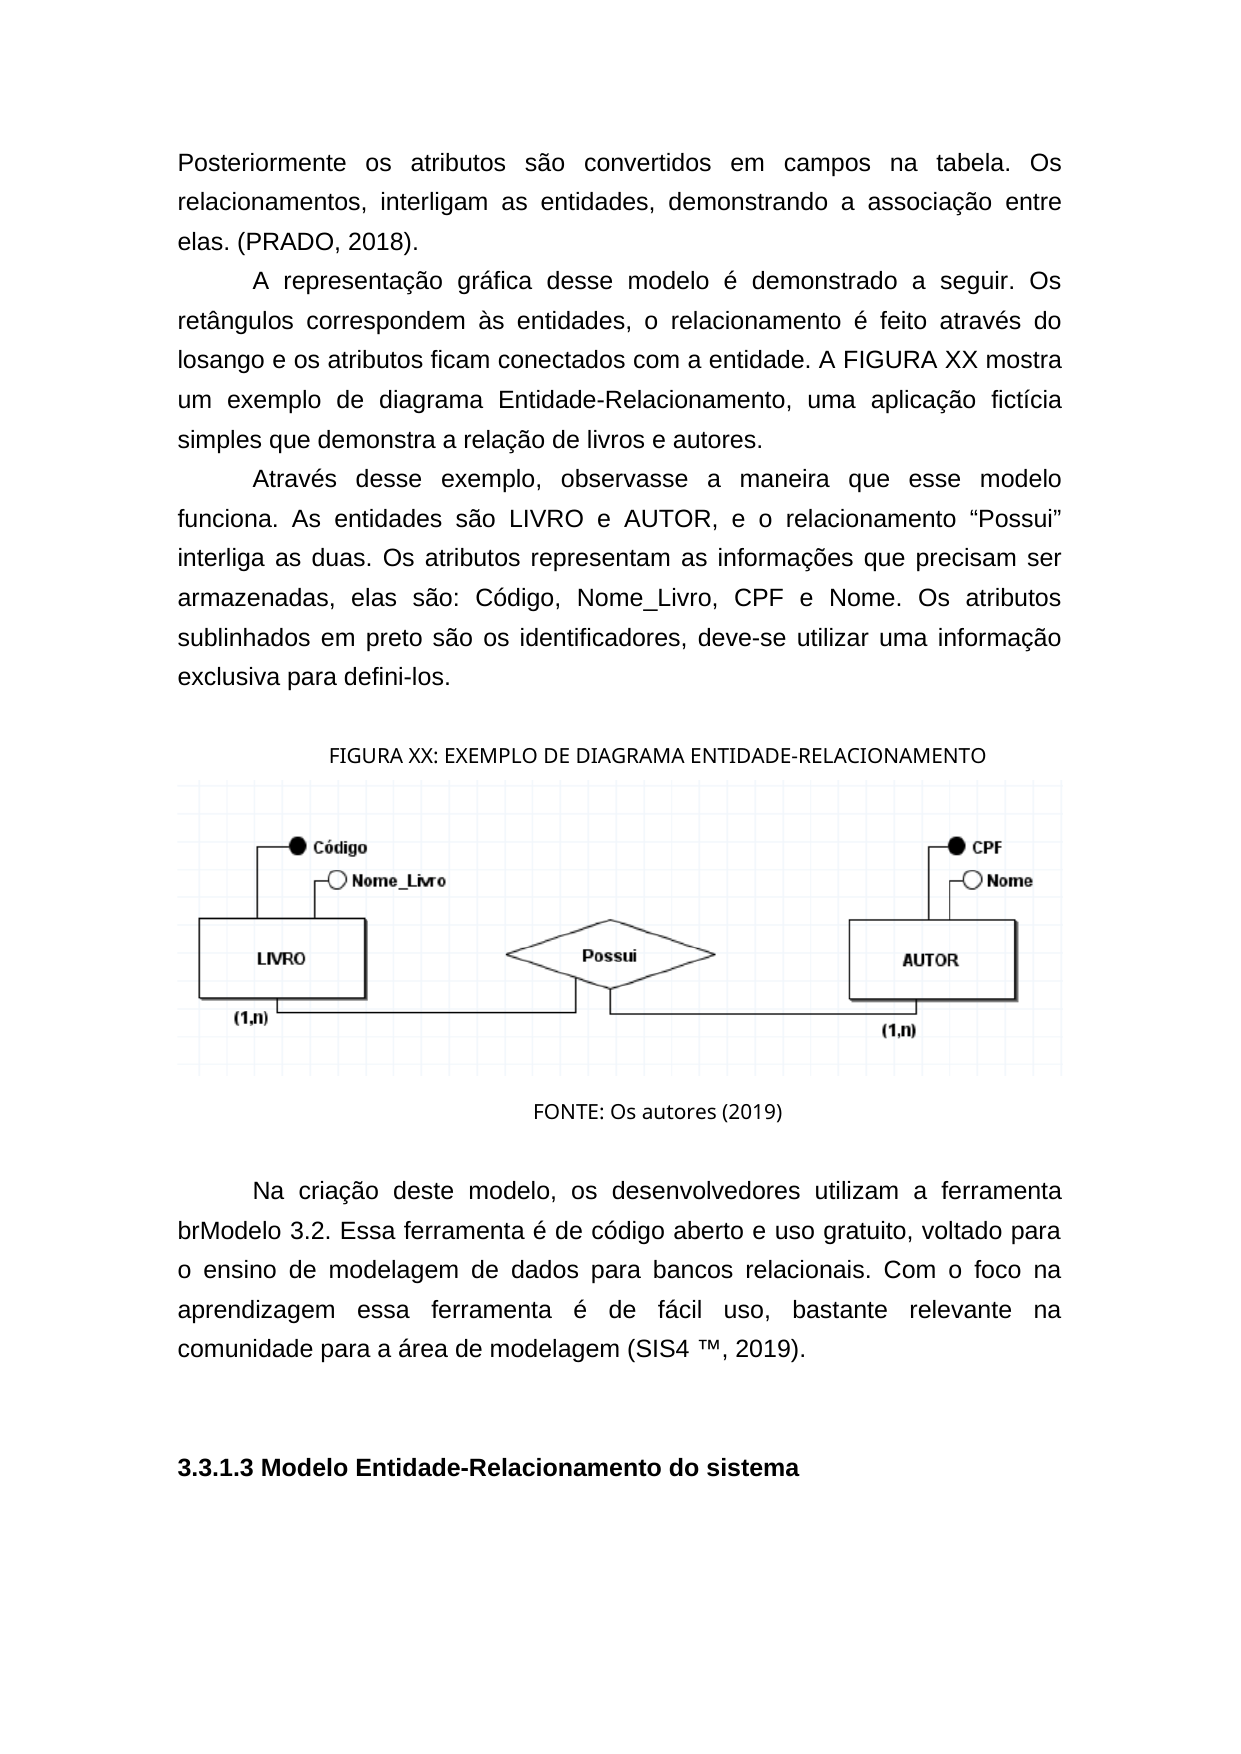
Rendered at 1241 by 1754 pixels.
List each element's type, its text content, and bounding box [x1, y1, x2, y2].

text FONTE: Os autores (2019) [177, 1076, 1063, 1126]
text Na criação deste modelo, os desenvolvedores utilizam a ferramenta brModelo 3.2. Essa ferramenta é de código aberto e uso gratuito, voltado para o ensino de modelagem de dados para bancos relacionais. Com o foco na aprendizagem essa ferramenta é de fácil uso, bastante relevante na comunidade para a área de modelagem (SIS4 ™, 2019). [177, 1176, 1063, 1363]
text A representação gráfica desse modelo é demonstrado a seguir. Os retângulos correspondem às entidades, o relacionamento é feito através do losango e os atributos ficam conectados com a entidade. A FIGURA XX mostra um exemplo de diagrama Entidade-Relacionamento, uma aplicação fictícia simples que demonstra a relação de livros e autores. [177, 266, 1063, 453]
text Através desse exemplo, observasse a maneira que esse modelo funciona. As entidades são LIVRO e AUTOR, e o relacionamento “Possui” interliga as duas. Os atributos representam as informações que precisam ser armazenadas, elas são: Código, Nome_Livro, CPF e Nome. Os atributos sublinhados em preto são os identificadores, deve-se utilizar uma informação exclusiva para defini-los. [177, 464, 1063, 691]
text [177, 148, 1063, 256]
text FIGURA XX: EXEMPLO DE DIAGRAMA ENTIDADE-RELACIONAMENTO [177, 741, 1063, 770]
picture [177, 780, 1063, 1076]
text 3.3.1.3 Modelo Entidade-Relacionamento do sistema [177, 1453, 1063, 1482]
